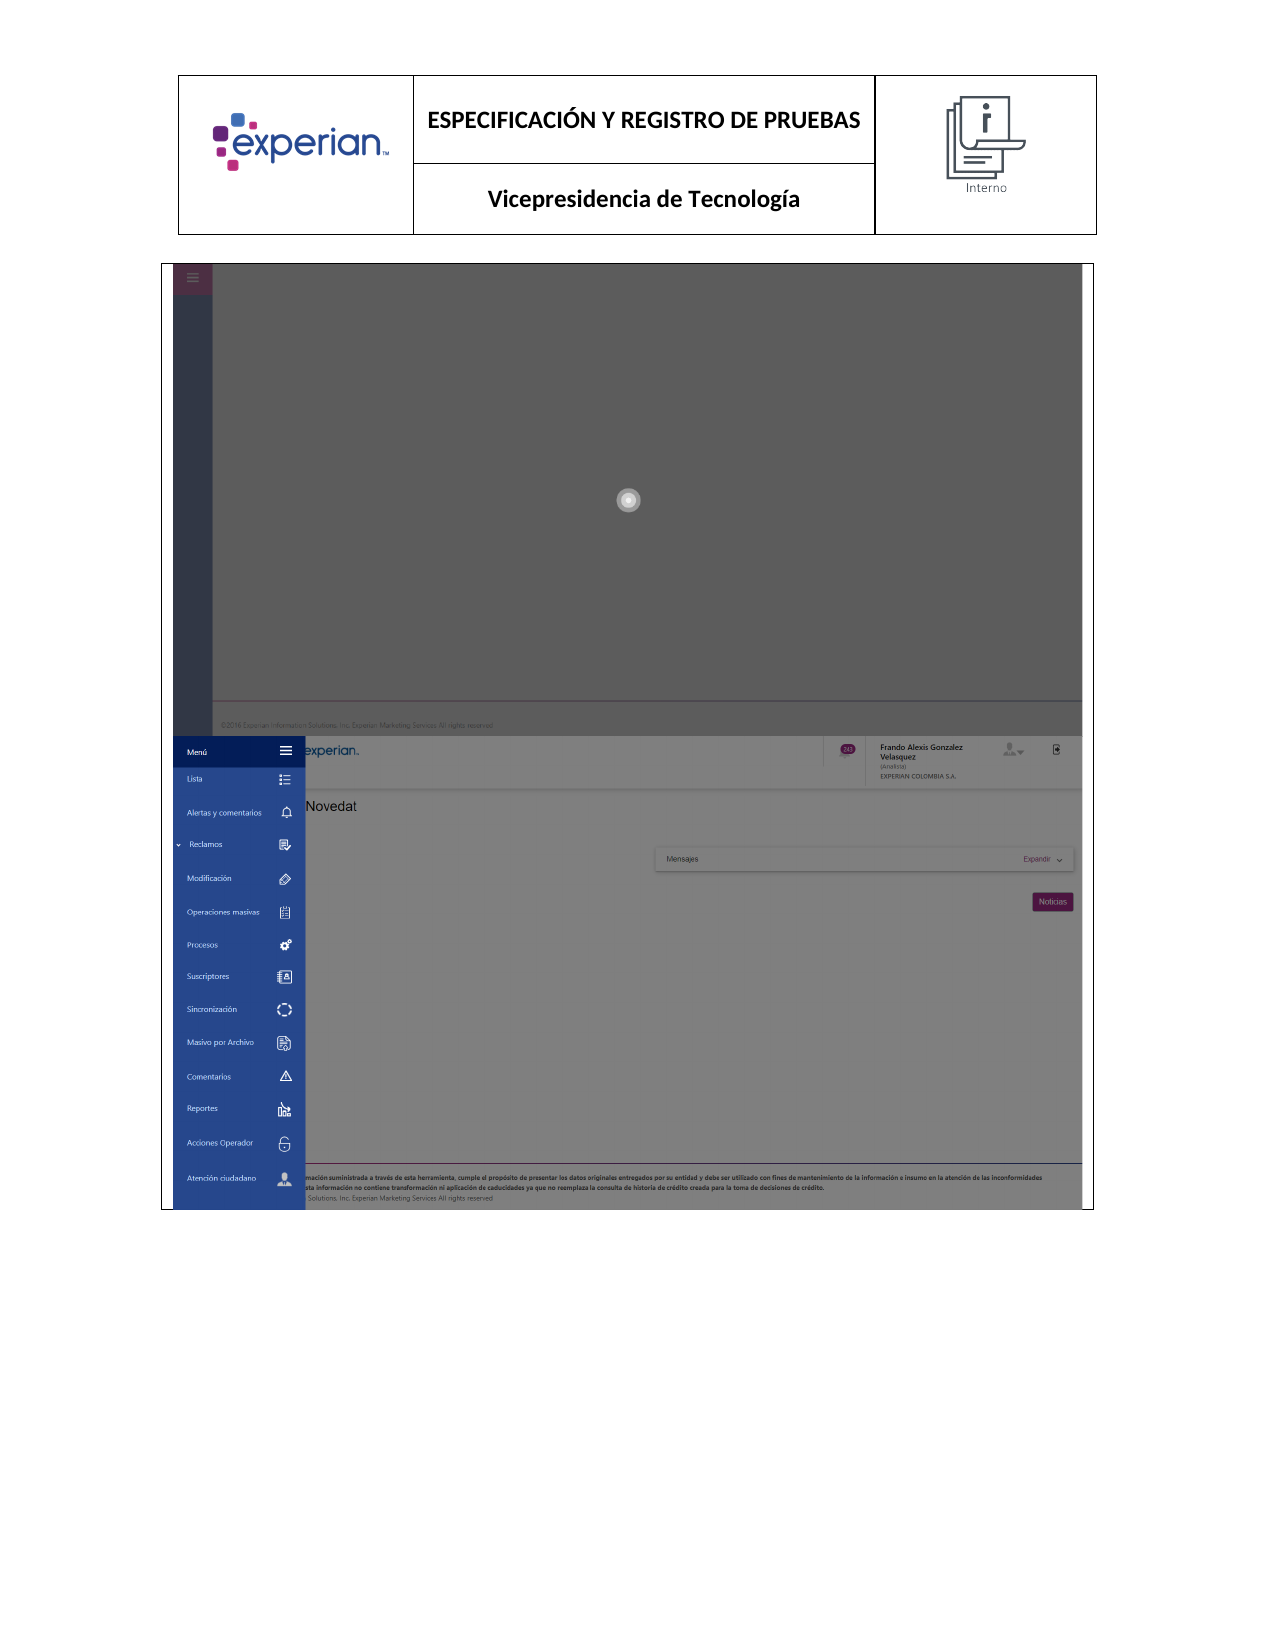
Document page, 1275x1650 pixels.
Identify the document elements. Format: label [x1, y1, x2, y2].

picture [191, 91, 401, 192]
table_cell [1083, 264, 1093, 1209]
picture [173, 264, 1083, 1210]
table_cell [162, 264, 173, 1209]
picture [946, 91, 1026, 193]
